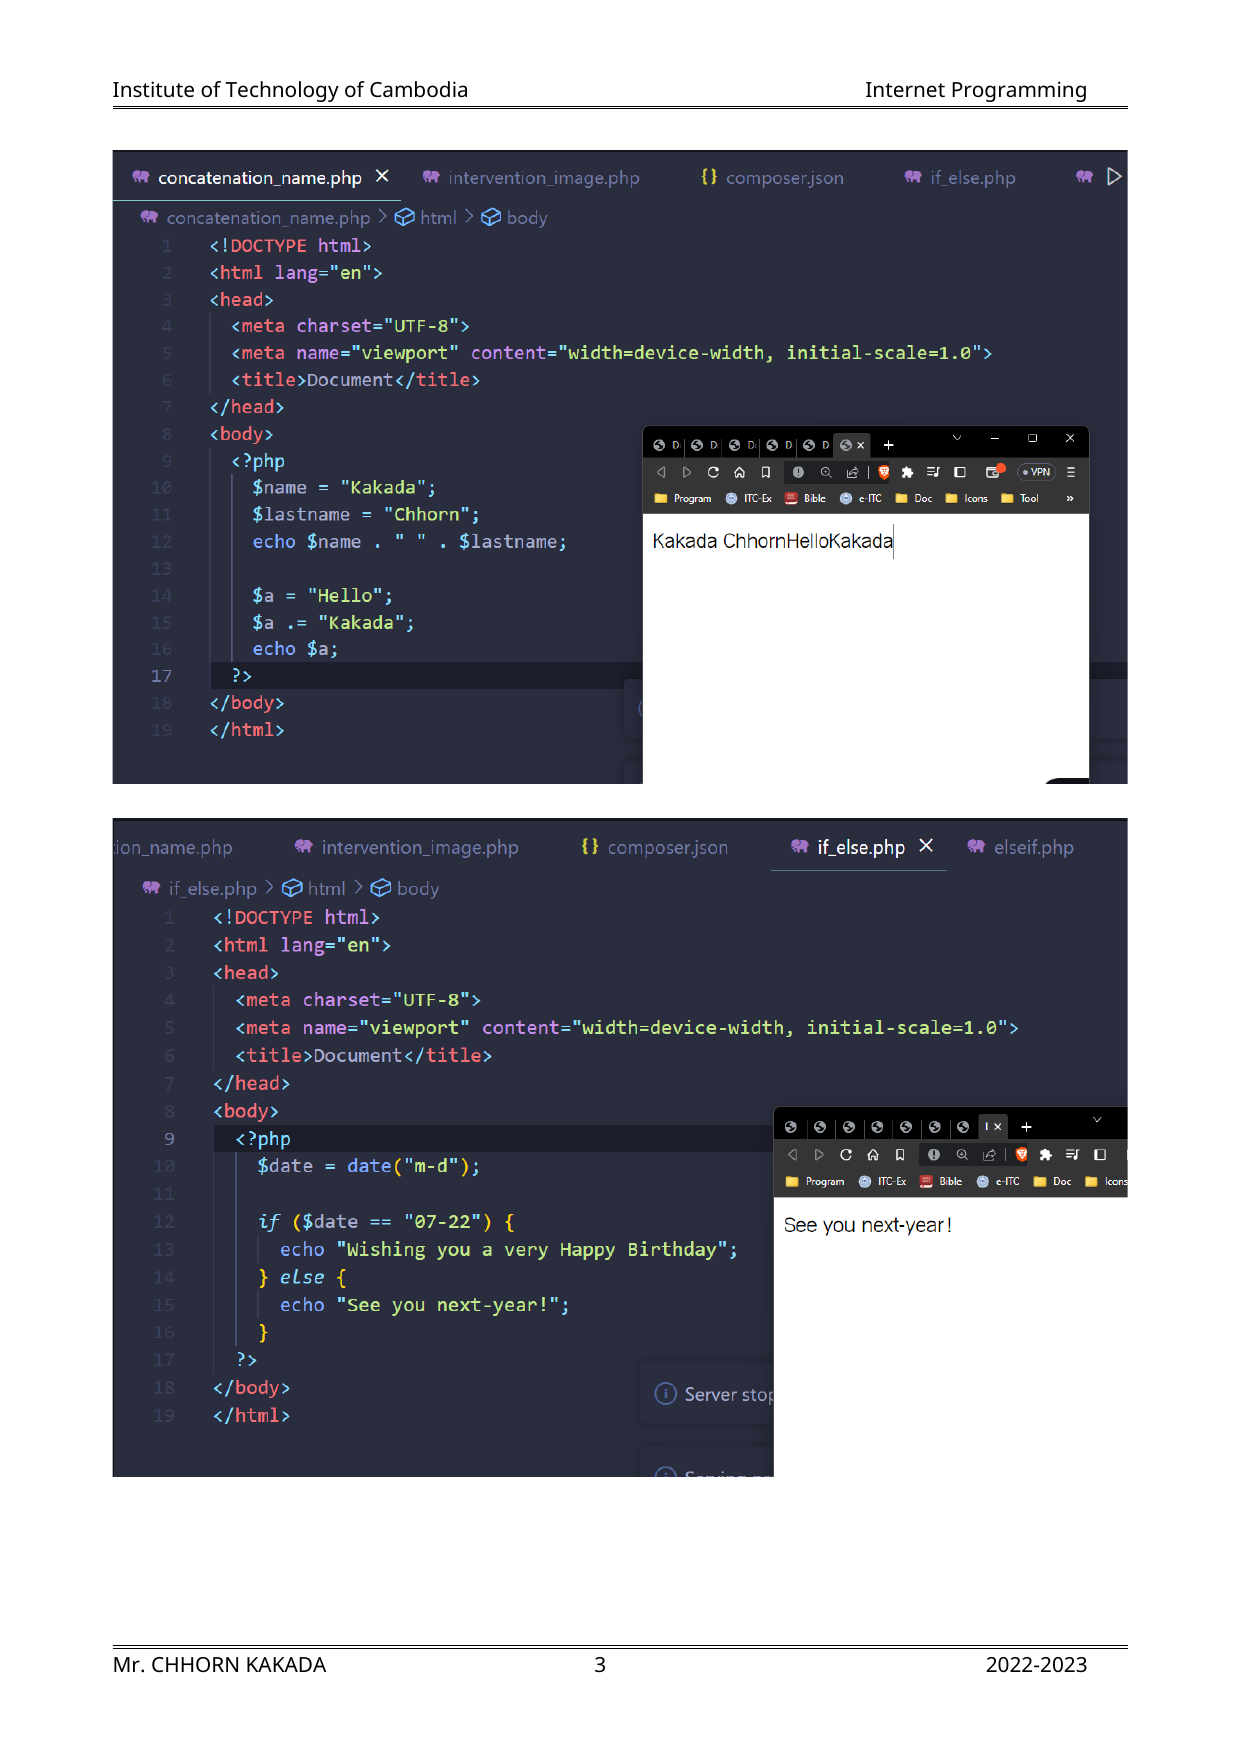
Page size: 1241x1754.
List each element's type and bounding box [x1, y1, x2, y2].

picture [112, 150, 1128, 784]
picture [112, 818, 1128, 1477]
